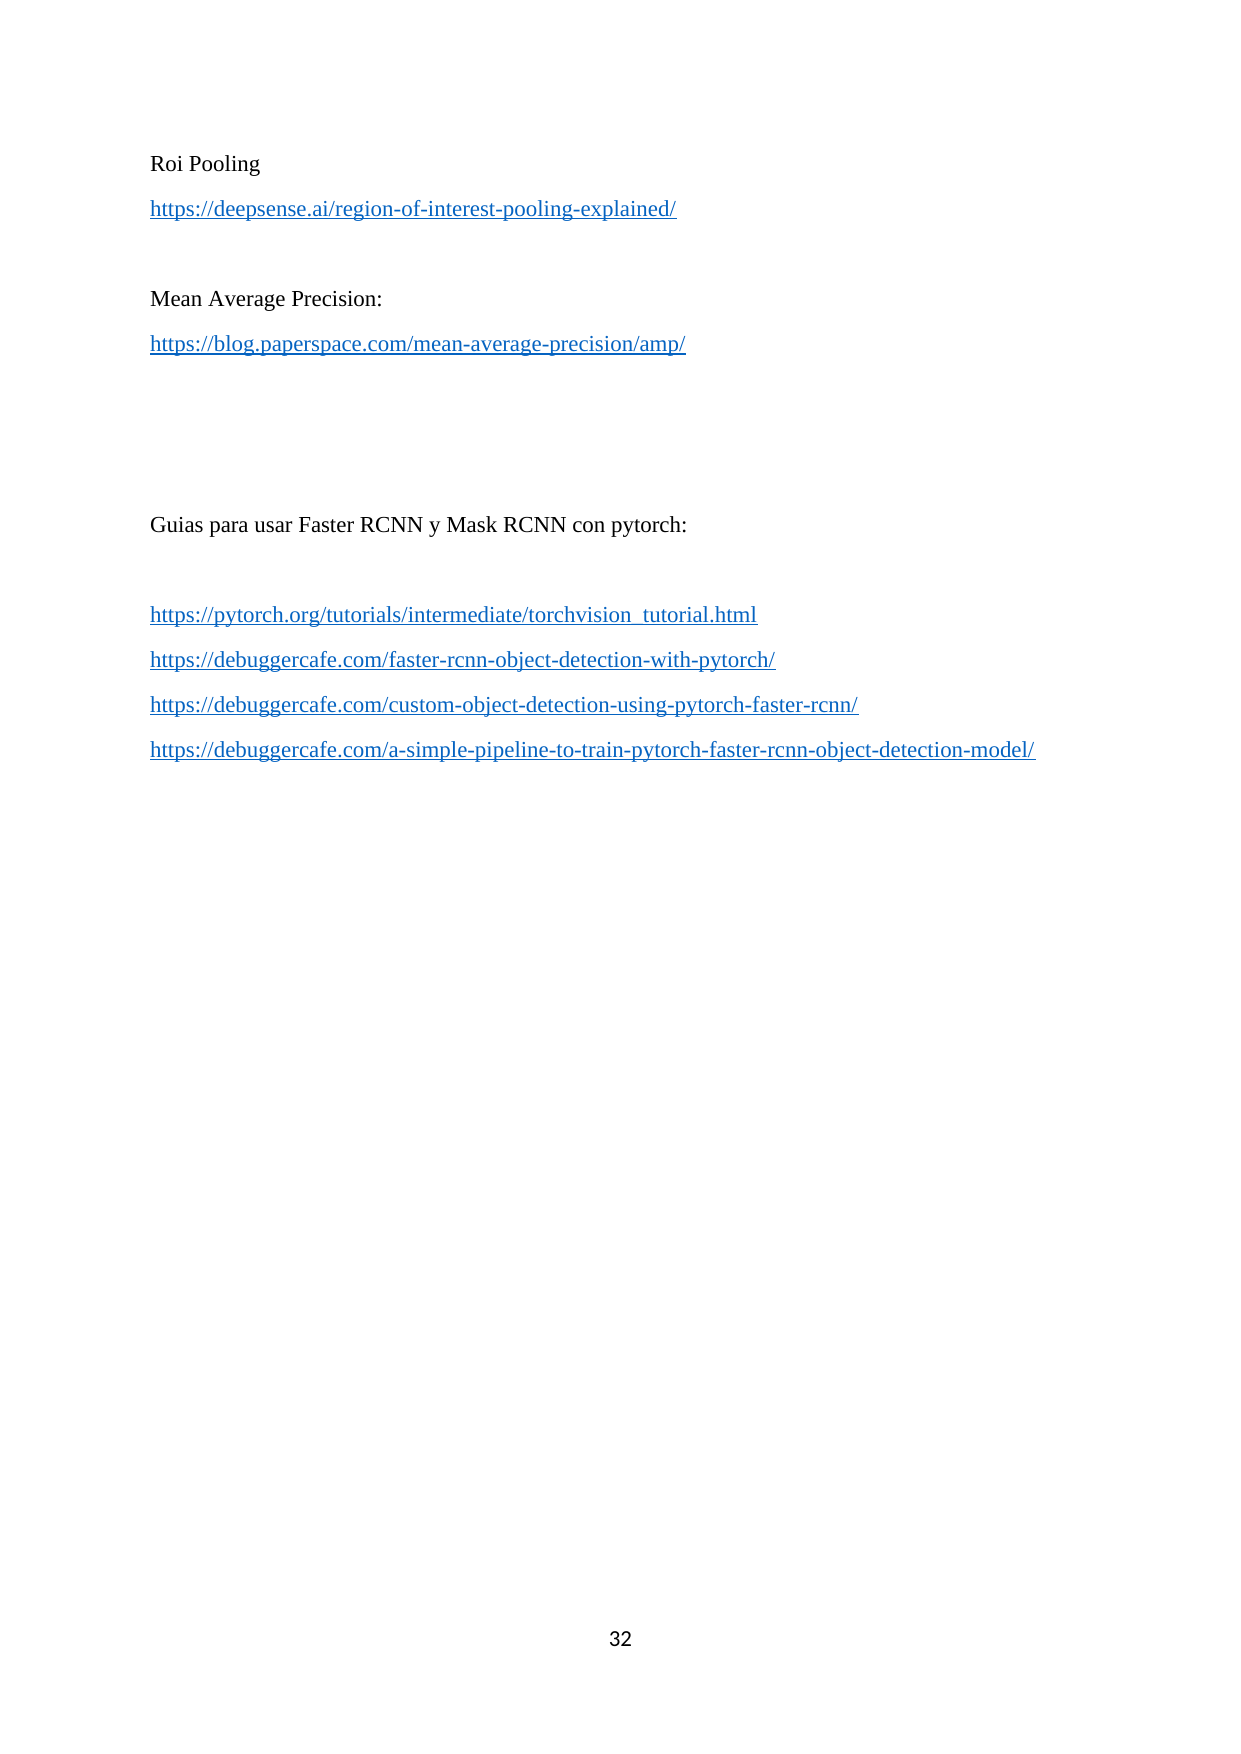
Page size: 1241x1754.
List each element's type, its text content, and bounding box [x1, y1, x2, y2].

text https://pytorch.org/tutorials/intermediate/torchvision_tutorial.html [150, 601, 1090, 627]
text Roi Pooling [150, 150, 1090, 176]
text https://debuggercafe.com/a-simple-pipeline-to-train-pytorch-faster-rcnn-object-detection-model/ [150, 736, 1090, 763]
text https://debuggercafe.com/custom-object-detection-using-pytorch-faster-rcnn/ [150, 691, 1090, 718]
text https://debuggercafe.com/faster-rcnn-object-detection-with-pytorch/ [150, 646, 1090, 672]
text Guias para usar Faster RCNN y Mask RCNN con pytorch: [150, 511, 1090, 537]
text https://deepsense.ai/region-of-interest-pooling-explained/ [150, 195, 1090, 221]
text Mean Average Precision: [150, 285, 1090, 312]
text https://blog.paperspace.com/mean-average-precision/amp/ [150, 330, 1090, 357]
